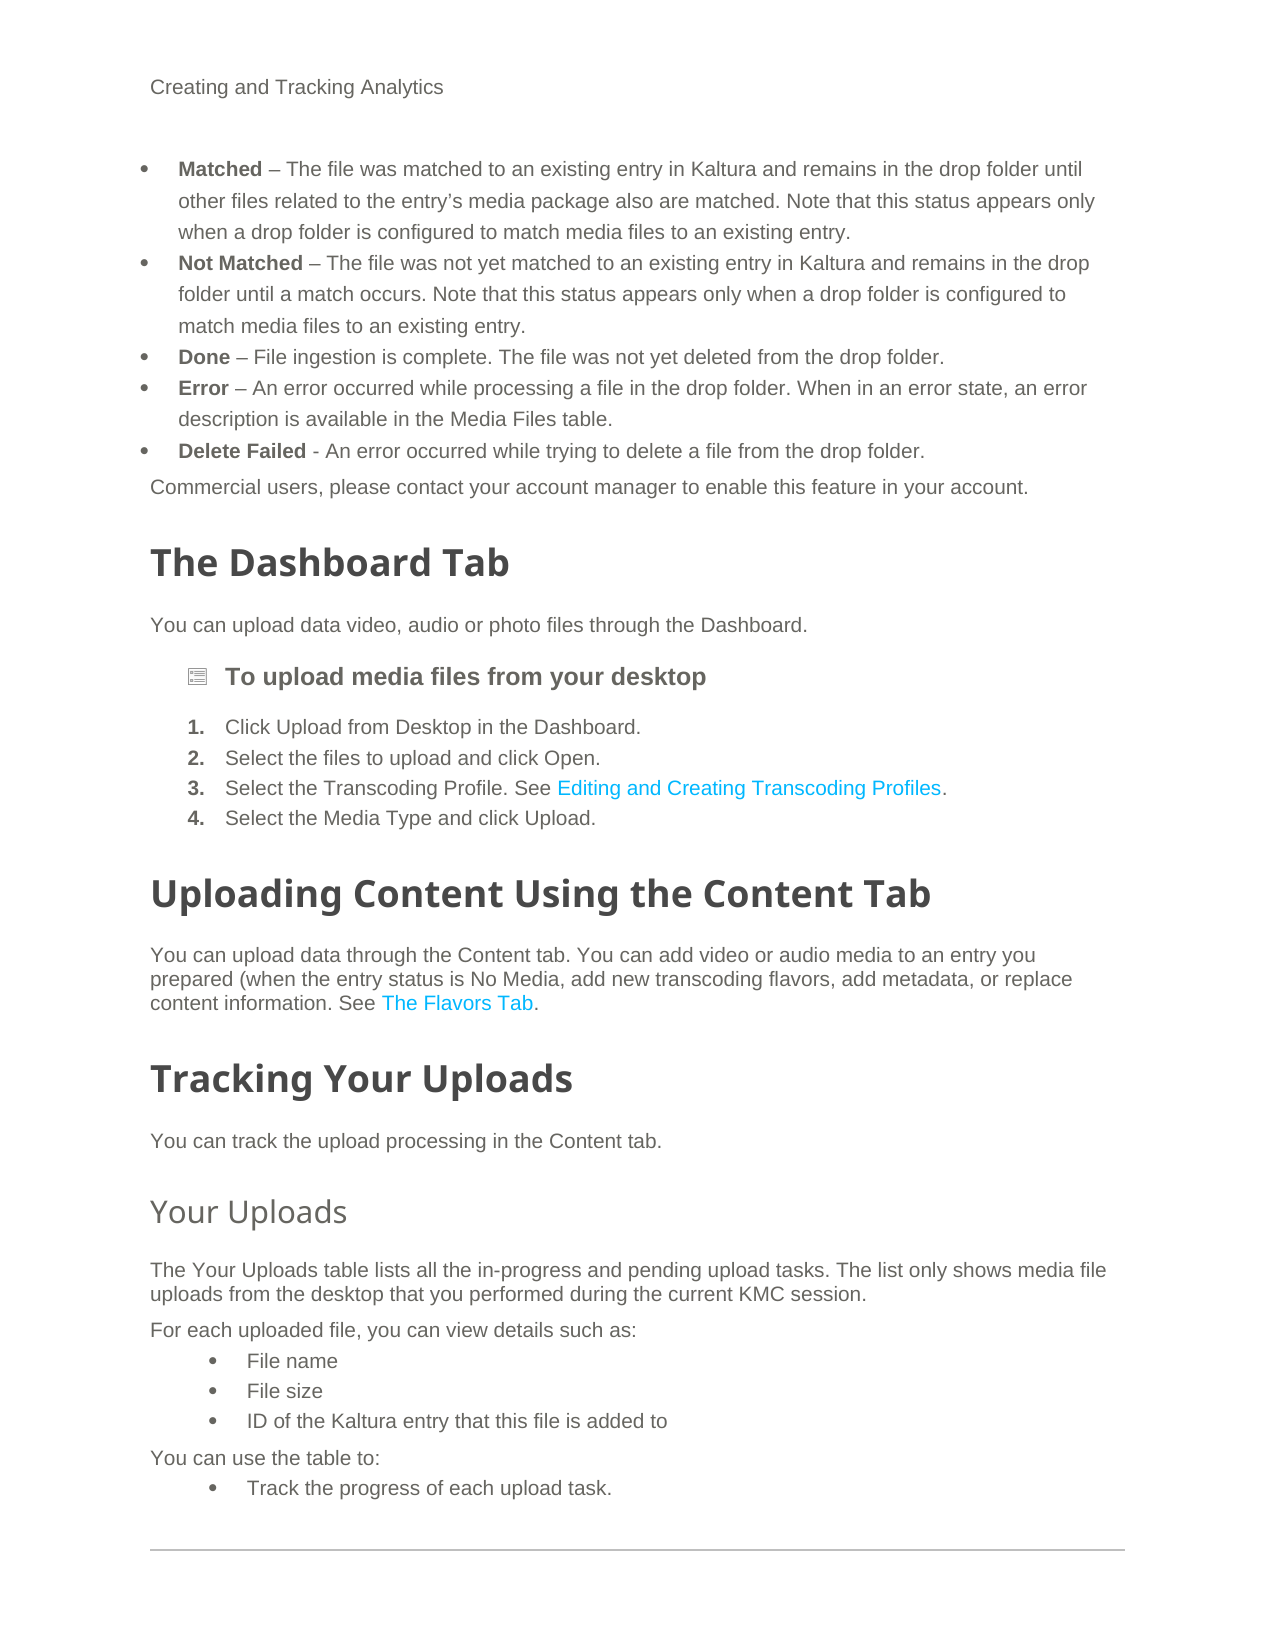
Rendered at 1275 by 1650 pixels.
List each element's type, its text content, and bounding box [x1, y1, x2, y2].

list Select the Transcoding Profile. See Editing and Creating Transcoding Profiles. [187, 776, 1125, 799]
list File name [209, 1348, 1125, 1372]
text For each uploaded file, you can view details such as: [150, 1318, 1125, 1342]
list Select the files to upload and click Open. [187, 745, 1125, 769]
text You can track the upload processing in the Content tab. [150, 1129, 1125, 1153]
picture [188, 668, 208, 685]
subtitle The Dashboard Tab [150, 536, 1125, 587]
list Delete Failed - An error occurred while trying to delete a file from the drop folder. [141, 431, 1097, 462]
list Not Matched – The file was not yet matched to an existing entry in Kaltura and remains in the drop folder until a match occurs. Note that this status appears only when a drop folder is configured to match media files to an existing entry. [141, 244, 1097, 337]
text You can use the table to: [150, 1446, 1125, 1469]
text The Your Uploads table lists all the in-progress and pending upload tasks. The list only shows media file uploads from the desktop that you performed during the current KMC session. [150, 1258, 1125, 1306]
list Done – File ingestion is complete. The file was not yet deleted from the drop folder. [141, 337, 1097, 369]
list Select the Media Type and click Upload. [187, 806, 1125, 830]
text To upload media files from your desktop [187, 661, 1125, 690]
list Track the progress of each upload task. [209, 1476, 1125, 1500]
text You can upload data through the Content tab. You can add video or audio media to an entry you prepared (when the entry status is No Media, add new transcoding flavors, add metadata, or replace content information. See The Flavors Tab. [150, 943, 1125, 1015]
text You can upload data video, audio or photo files through the Dashboard. [150, 612, 1125, 636]
list Error – An error occurred while processing a file in the drop folder. When in an error state, an error description is available in the Media Files table. [141, 369, 1097, 431]
text Commercial users, please contact your account manager to enable this feature in your account. [150, 475, 1125, 499]
subtitle Tracking Your Uploads [150, 1053, 1125, 1104]
list ID of the Kaltura entry that this file is added to [209, 1409, 1125, 1433]
list File size [209, 1379, 1125, 1403]
subtitle Your Uploads [150, 1190, 1125, 1233]
list Matched – The file was matched to an existing entry in Kaltura and remains in the drop folder until other files related to the entry’s media package also are matched. Note that this status appears only when a drop folder is configured to match media files to an existing entry. [141, 150, 1097, 244]
subtitle Uploading Content Using the Content Tab [150, 867, 1125, 918]
list Click Upload from Desktop in the Dashboard. [187, 715, 1125, 739]
